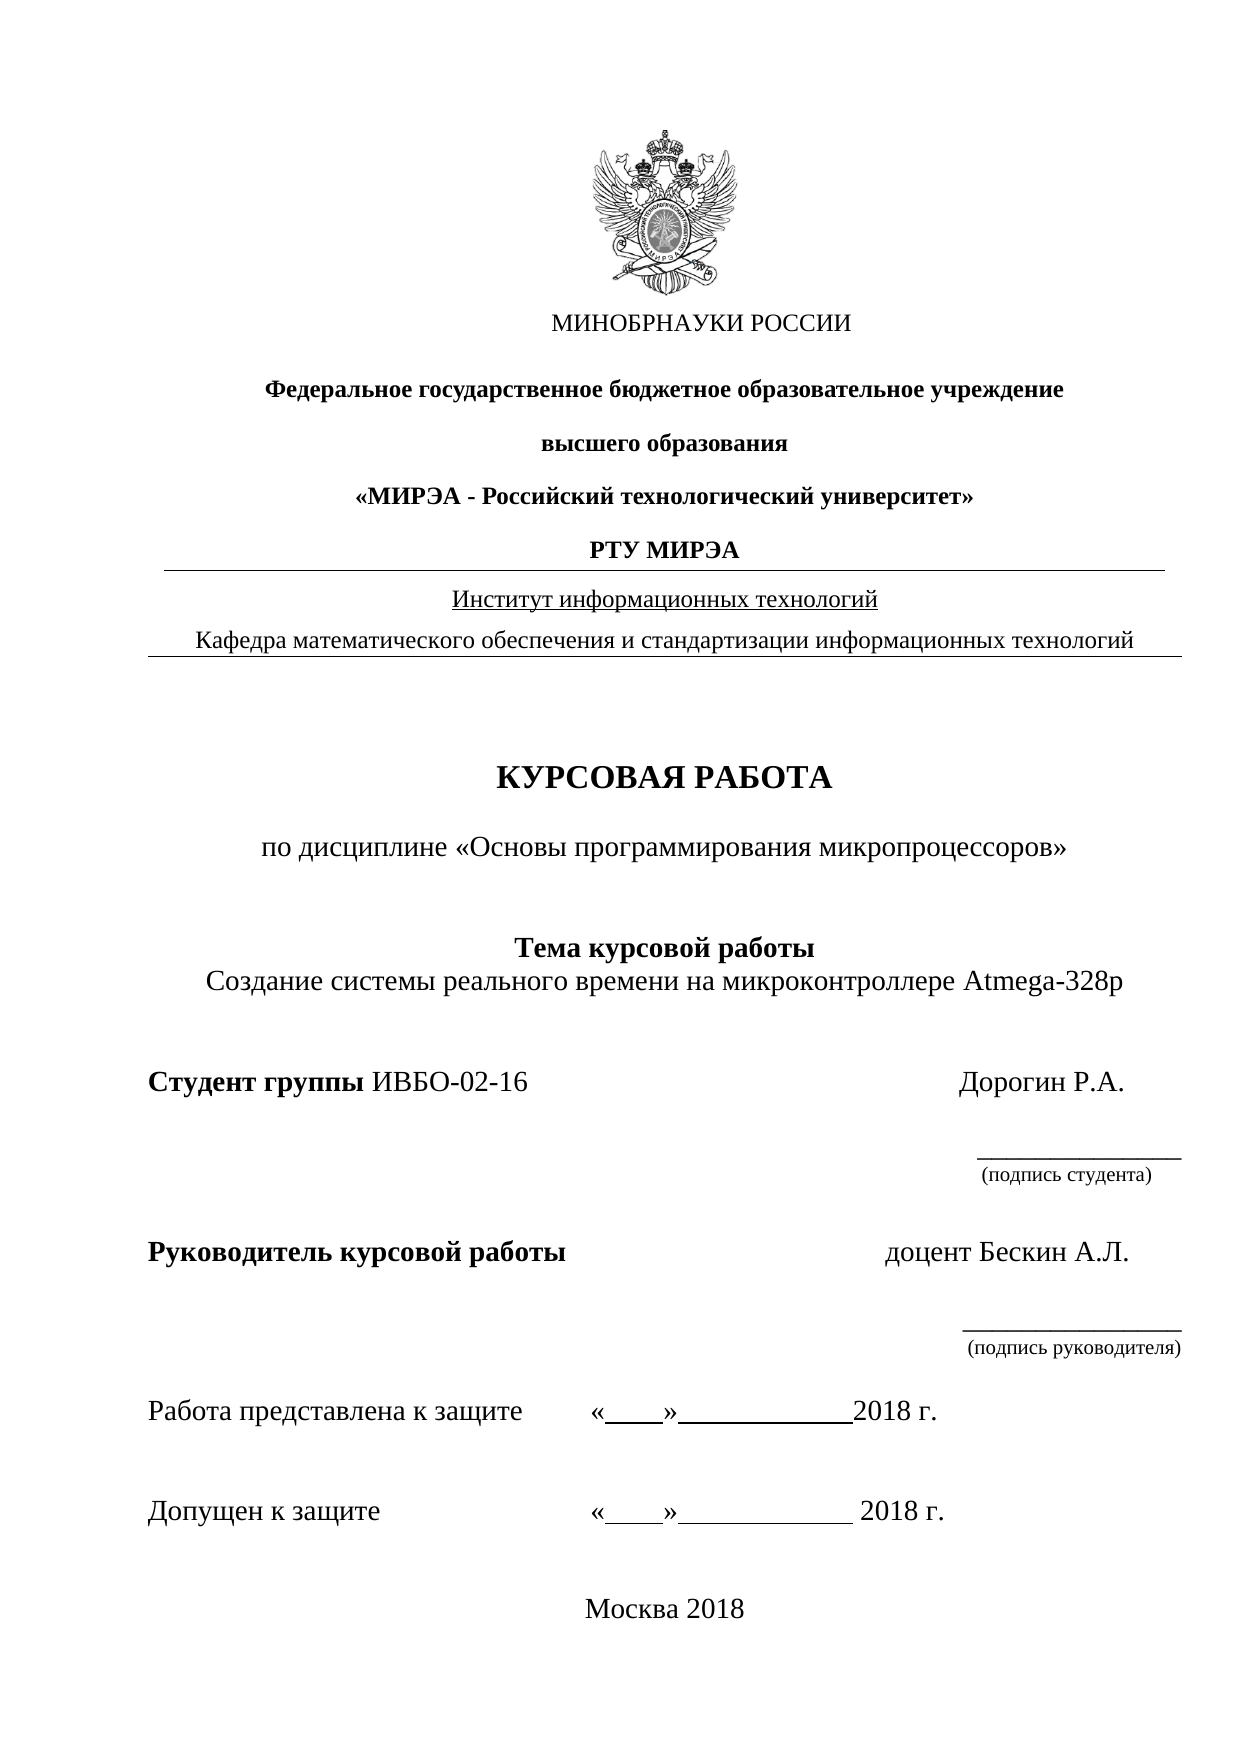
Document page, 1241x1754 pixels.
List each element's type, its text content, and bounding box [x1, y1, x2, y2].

text ______________ [148, 1129, 1181, 1162]
text Допущен к защите « » 2018 г. [148, 1493, 1181, 1527]
text _______________ [148, 1302, 1181, 1335]
text Москва 2018 [148, 1592, 1181, 1625]
text Работа представлена к защите « » 2018 г. [148, 1393, 1181, 1426]
text по дисциплине «Основы программирования микропроцессоров» [148, 829, 1181, 863]
text (подпись студента) [148, 1162, 1152, 1186]
text Создание системы реального времени на микроконтроллере Atmega-328p [148, 963, 1181, 997]
text Тема курсовой работы [148, 930, 1181, 963]
table_header МИНОБРНАУКИ РОССИИ [164, 295, 1164, 349]
text Руководитель курсовой работы доцент Бескин А.Л. [148, 1234, 1181, 1268]
text Институт информационных технологий [148, 584, 1182, 612]
text КУРСОВАЯ РАБОТА [148, 757, 1181, 796]
text (подпись руководителя) [148, 1335, 1181, 1359]
picture [591, 130, 738, 296]
table_cell Федеральное государственное бюджетное образовательное учреждение высшего образования «МИРЭА - Российский технологический университет» РТУ МИРЭА [164, 349, 1164, 570]
text Студент группы ИВБО-02-16 Дорогин Р.А. [148, 1064, 1181, 1098]
text Кафедра математического обеспечения и стандартизации информационных технологий [148, 625, 1182, 656]
